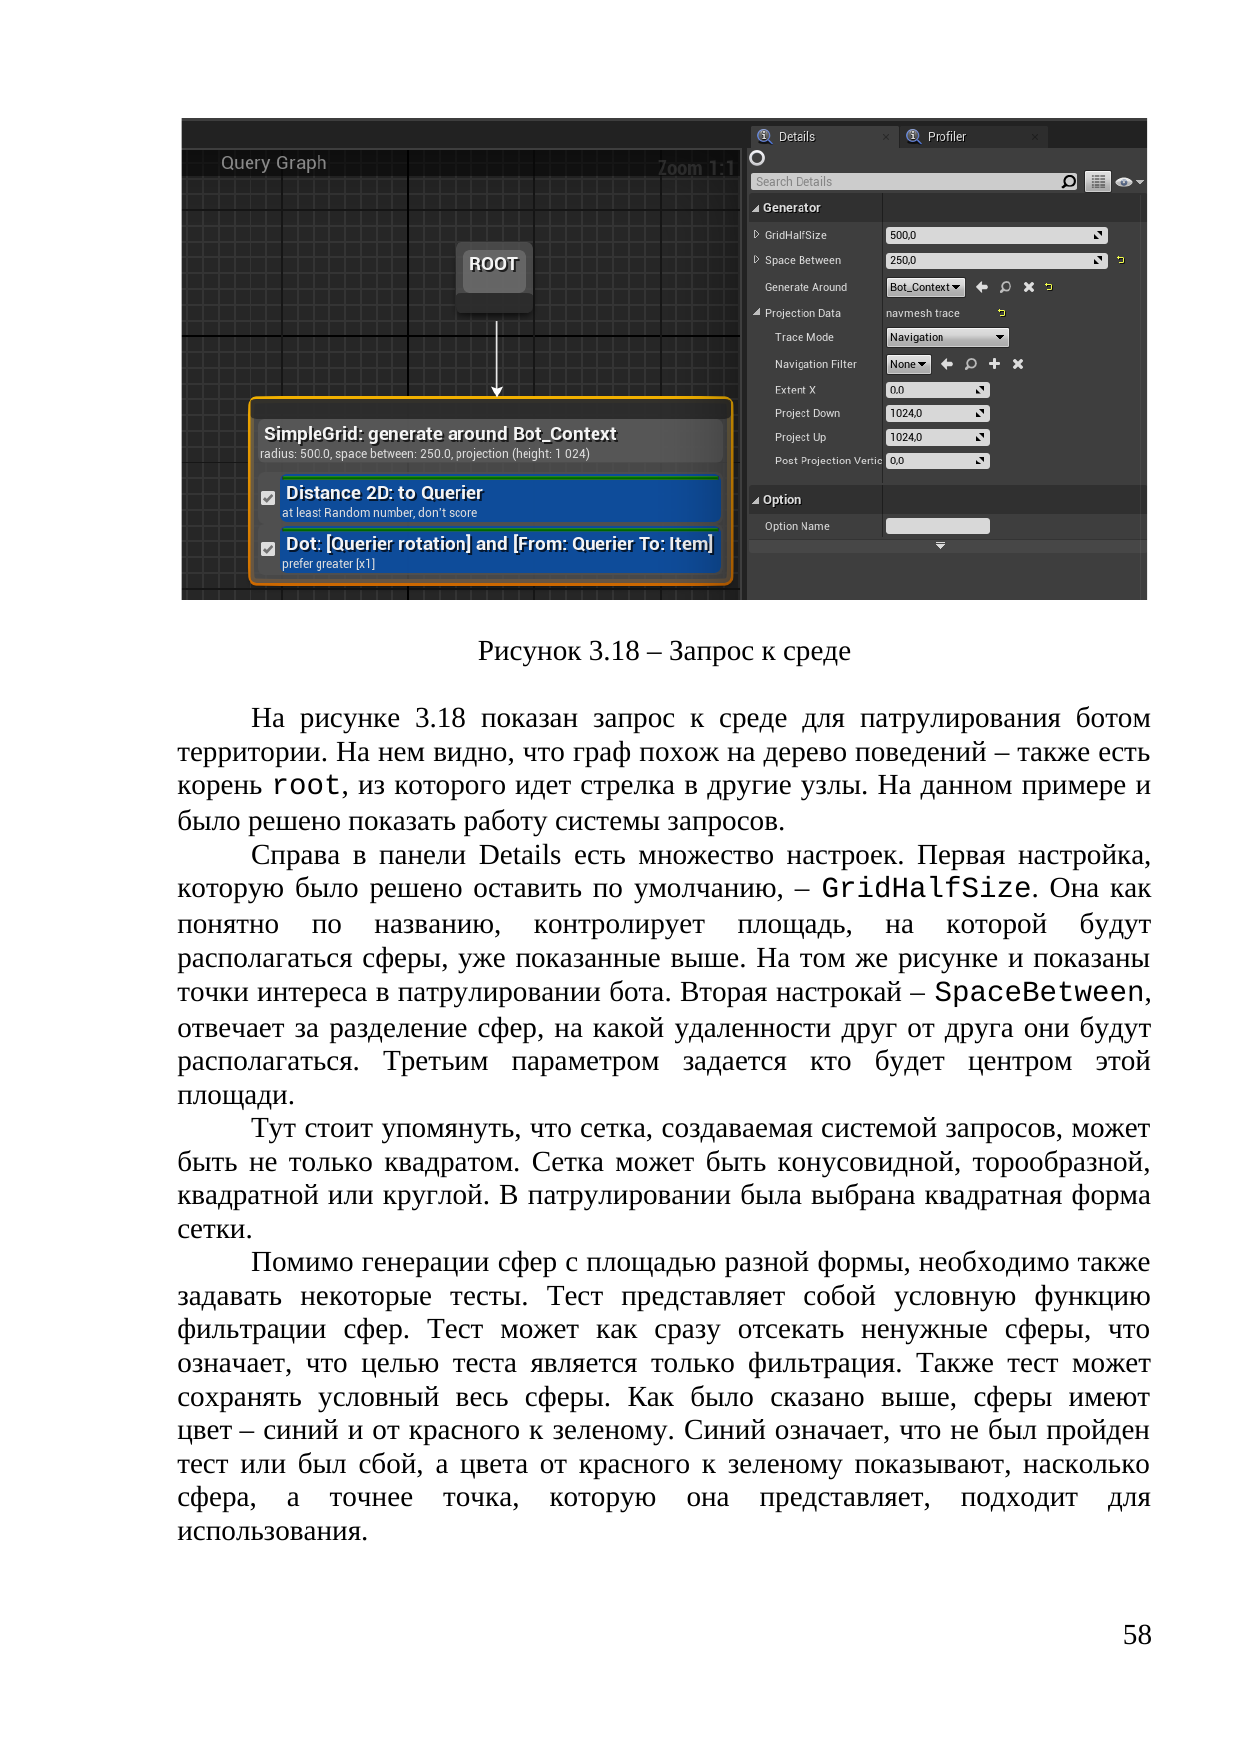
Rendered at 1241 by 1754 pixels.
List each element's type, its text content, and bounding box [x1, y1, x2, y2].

picture [181, 118, 1148, 600]
text Рисунок 3.18 – Запрос к среде [177, 633, 1152, 667]
text На рисунке 3.18 показан запрос к среде для патрулирования ботом территории. На нем видно, что граф похож на дерево поведений – также есть корень root, из которого идет стрелка в другие узлы. На данном примере и было решено показать работу системы запросов. [177, 700, 1152, 837]
text Справа в панели Details есть множество настроек. Первая настройка, которую было решено оставить по умолчанию, – GridHalfSize. Она как понятно по названию, контролирует площадь, на которой будут располагаться сферы, уже показанные выше. На том же рисунке и показаны точки интереса в патрулировании бота. Вторая настрокай – SpaceBetween, отвечает за разделение сфер, на какой удаленности друг от друга они будут располагаться. Третьим параметром задается кто будет центром этой площади. [177, 837, 1152, 1110]
text Тут стоит упомянуть, что сетка, создаваемая системой запросов, может быть не только квадратом. Сетка может быть конусовидной, торообразной, квадратной или круглой. В патрулировании была выбрана квадратная форма сетки. [177, 1110, 1152, 1244]
text Помимо генерации сфер с площадью разной формы, необходимо также задавать некоторые тесты. Тест представляет собой условную функцию фильтрации сфер. Тест может как сразу отсекать ненужные сферы, что означает, что целью теста является только фильтрация. Также тест может сохранять условный весь сферы. Как было сказано выше, сферы имеют цвет – синий и от красного к зеленому. Синий означает, что не был пройден тест или был сбой, а цвета от красного к зеленому показывают, насколько сфера, а точнее точка, которую она представляет, подходит для использования. [177, 1244, 1152, 1546]
